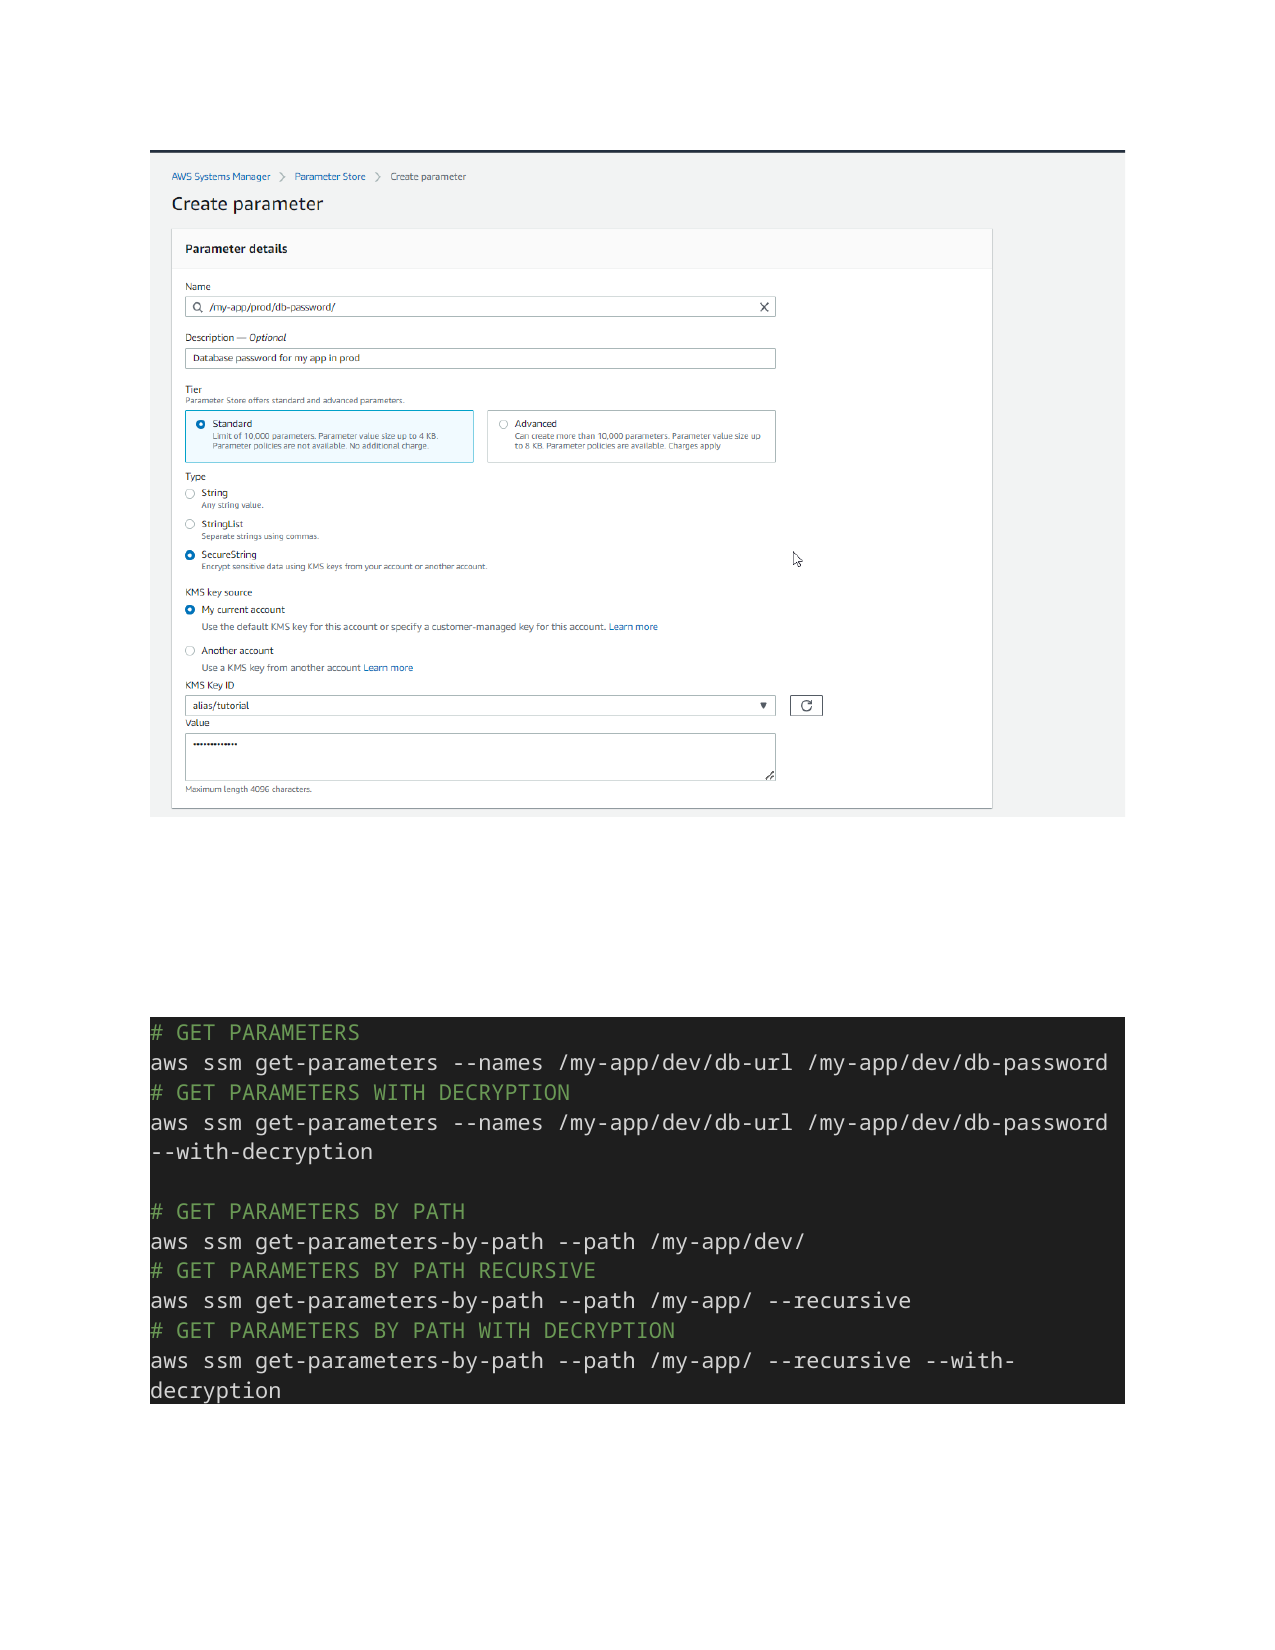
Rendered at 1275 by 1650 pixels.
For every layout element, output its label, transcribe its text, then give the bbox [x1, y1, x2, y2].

picture [150, 150, 1125, 817]
text aws ssm get-parameters-by-path --path /my-app/dev/ [150, 1226, 1125, 1255]
text aws ssm get-parameters --names /my-app/dev/db-url /my-app/dev/db-password --with-decryption [150, 1106, 1125, 1166]
text # GET PARAMETERS BY PATH [150, 1196, 1125, 1226]
text aws ssm get-parameters-by-path --path /my-app/ --recursive --with-decryption [150, 1345, 1125, 1404]
text # GET PARAMETERS WITH DECRYPTION [150, 1077, 1125, 1106]
text # GET PARAMETERS BY PATH RECURSIVE [150, 1255, 1125, 1285]
text aws ssm get-parameters-by-path --path /my-app/ --recursive [150, 1285, 1125, 1315]
text # GET PARAMETERS [150, 1017, 1125, 1047]
text aws ssm get-parameters --names /my-app/dev/db-url /my-app/dev/db-password [150, 1047, 1125, 1077]
text # GET PARAMETERS BY PATH WITH DECRYPTION [150, 1315, 1125, 1345]
